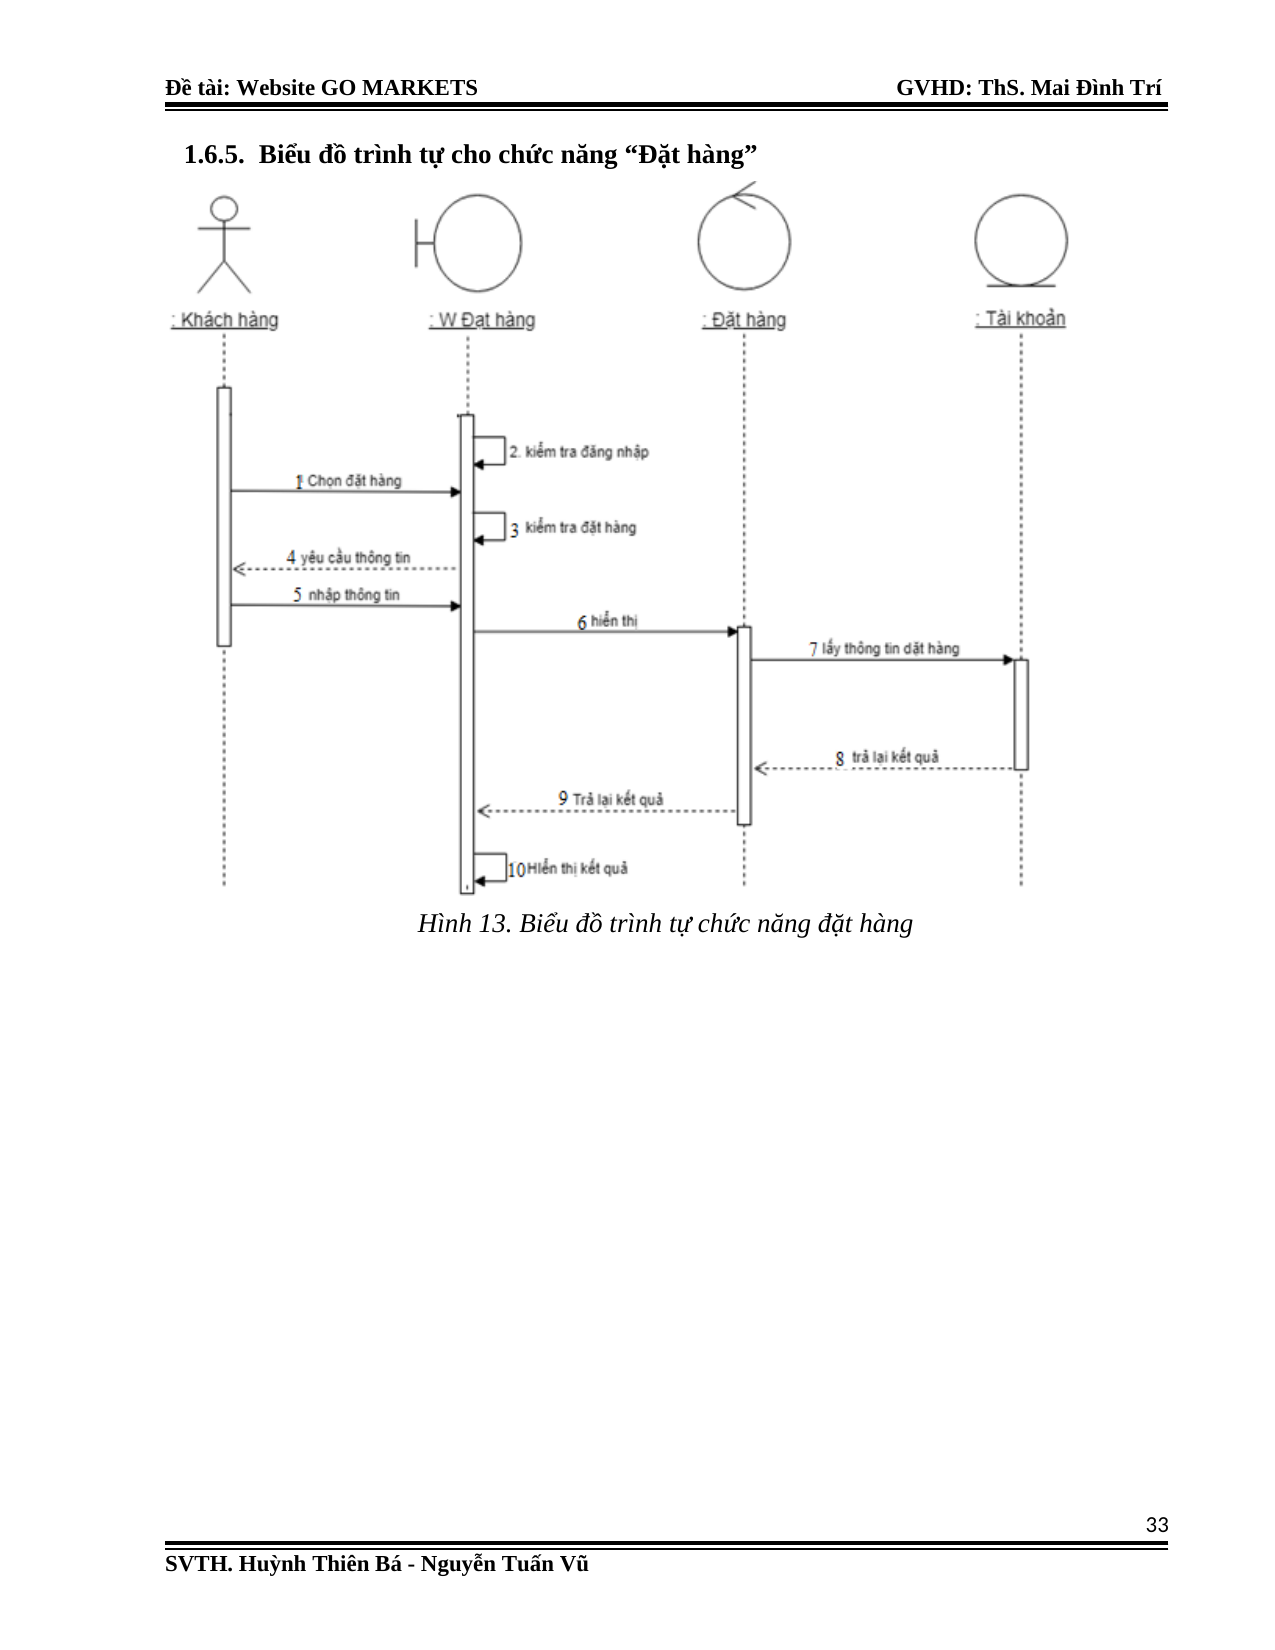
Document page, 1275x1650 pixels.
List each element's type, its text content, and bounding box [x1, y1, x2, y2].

picture [165, 181, 1081, 896]
subtitle Biểu đồ trình tự cho chức năng “Đặt hàng” [184, 138, 1168, 169]
text Hình 13. Biểu đồ trình tự chức năng đặt hàng [165, 907, 1168, 938]
